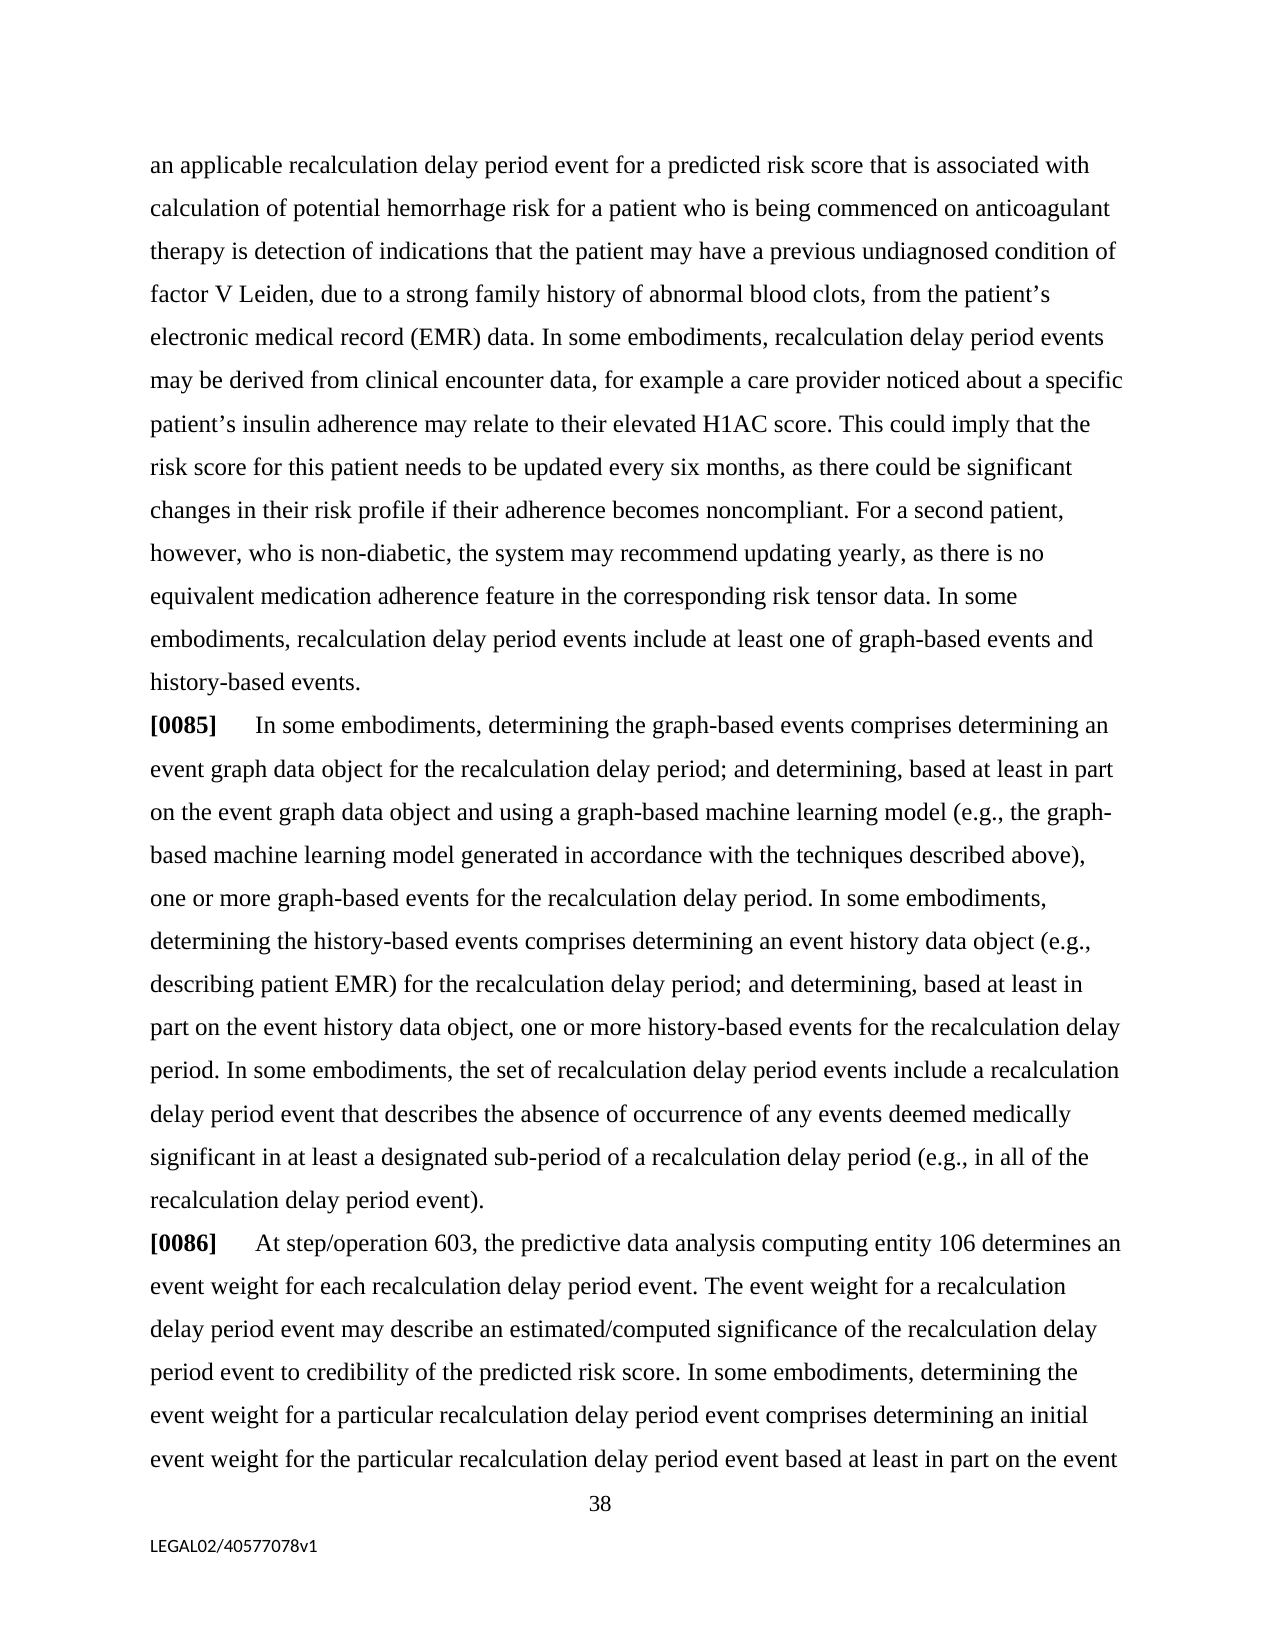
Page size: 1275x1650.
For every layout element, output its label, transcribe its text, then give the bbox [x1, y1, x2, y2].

list In some embodiments, determining the graph-based events comprises determining an event graph data object for the recalculation delay period; and determining, based at least in part on the event graph data object and using a graph-based machine learning model (e.g., the graph-based machine learning model generated in accordance with the techniques described above), one or more graph-based events for the recalculation delay period. In some embodiments, determining the history-based events comprises determining an event history data object (e.g., describing patient EMR) for the recalculation delay period; and determining, based at least in part on the event history data object, one or more history-based events for the recalculation delay period. In some embodiments, the set of recalculation delay period events include a recalculation delay period event that describes the absence of occurrence of any events deemed medically significant in at least a designated sub-period of a recalculation delay period (e.g., in all of the recalculation delay period event). [150, 711, 1125, 1214]
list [150, 1228, 1125, 1472]
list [150, 150, 1125, 696]
